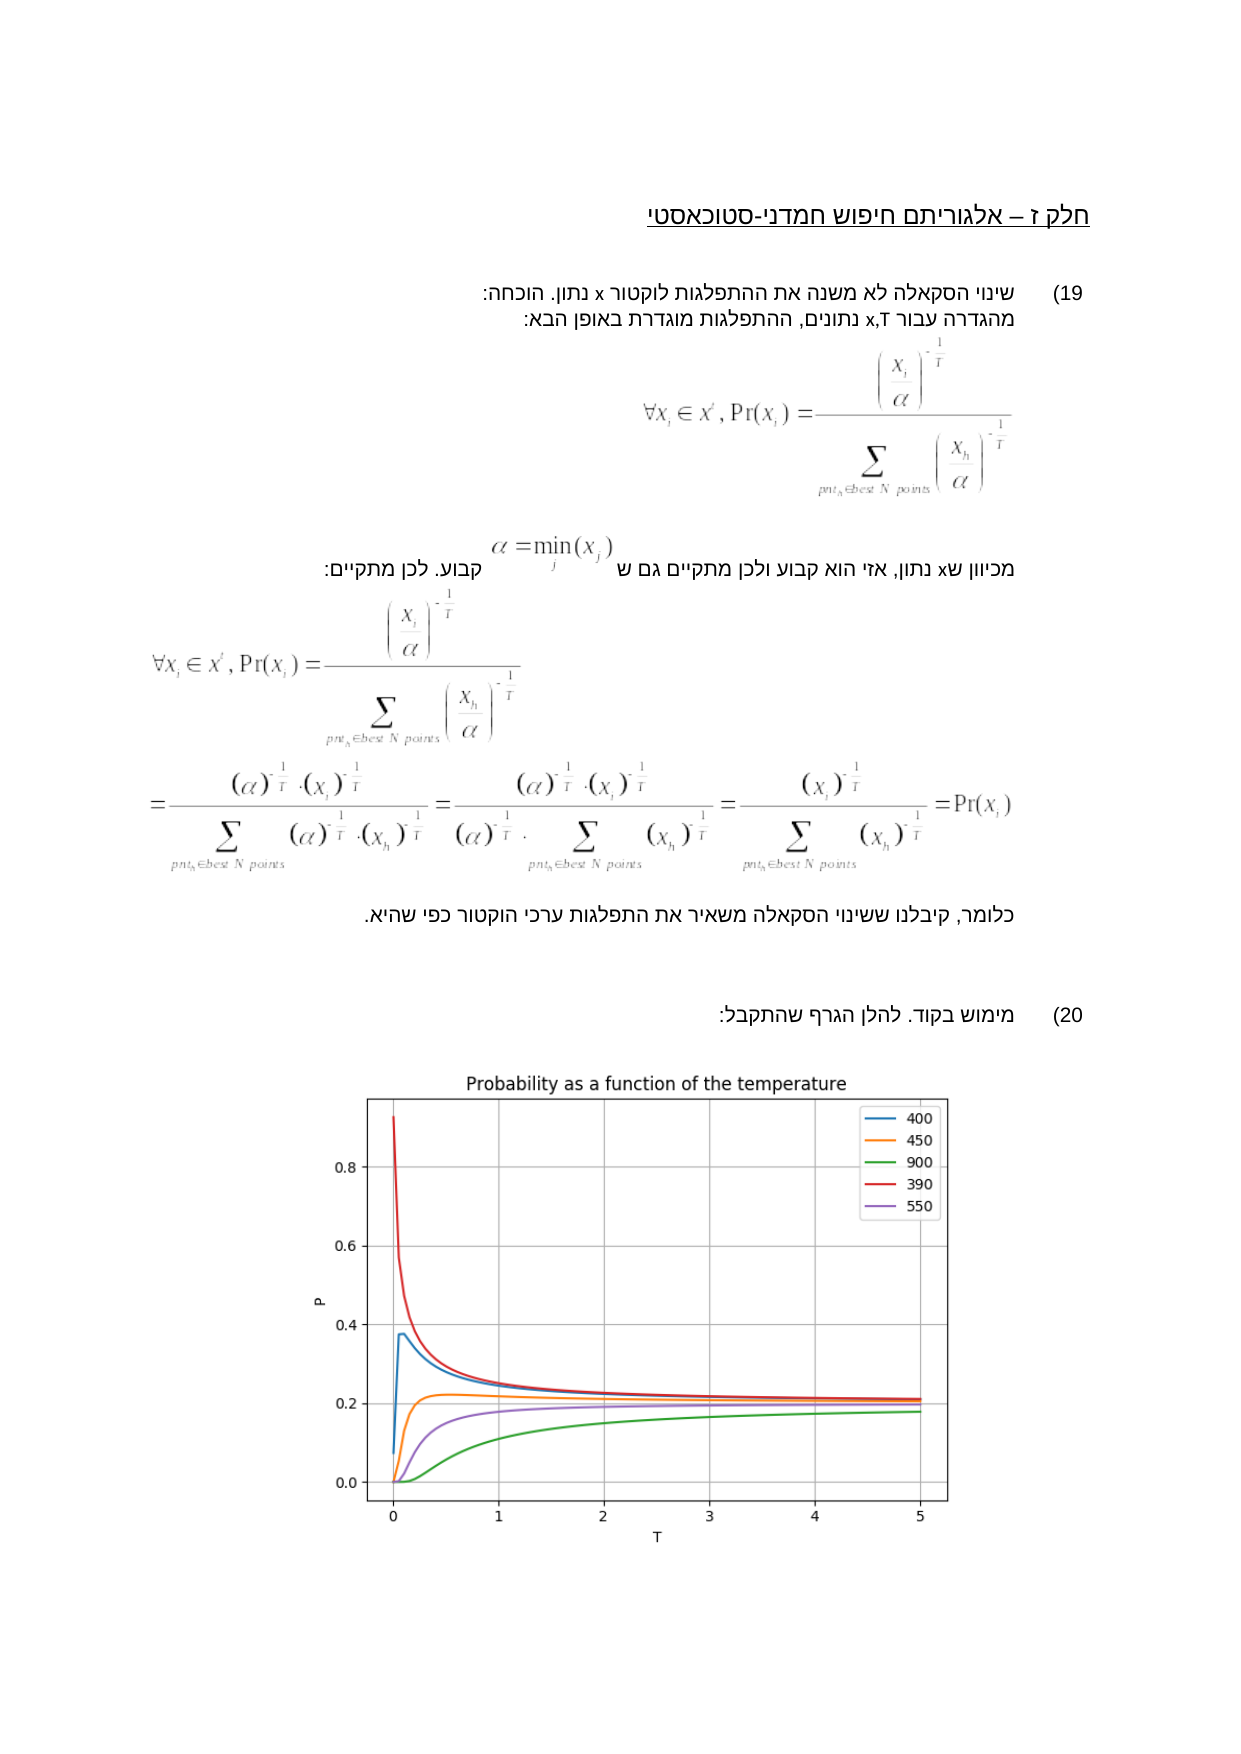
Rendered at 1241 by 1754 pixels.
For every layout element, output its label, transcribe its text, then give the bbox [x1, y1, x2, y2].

text חלק ז – אלגוריתם חיפוש חמדני-סטוכאסטי [150, 201, 1090, 229]
text מכיוון שx נתון, אזי הוא קבוע ולכן מתקיים גם ש קבוע. לכן מתקיים: [150, 528, 1015, 582]
list שינוי הסקאלה לא משנה את ההתפלגות לוקטור x נתון. הוכחה: [150, 280, 1053, 306]
list מימוש בקוד. להלן הגרף שהתקבל: [150, 1003, 1053, 1027]
picture [298, 1060, 966, 1561]
text מהגדרה עבור x,T נתונים, ההתפלגות מוגדרת באופן הבא: [150, 306, 1015, 331]
text כלומר, קיבלנו ששינוי הסקאלה משאיר את התפלגות ערכי הוקטור כפי שהיא. [150, 903, 1015, 927]
